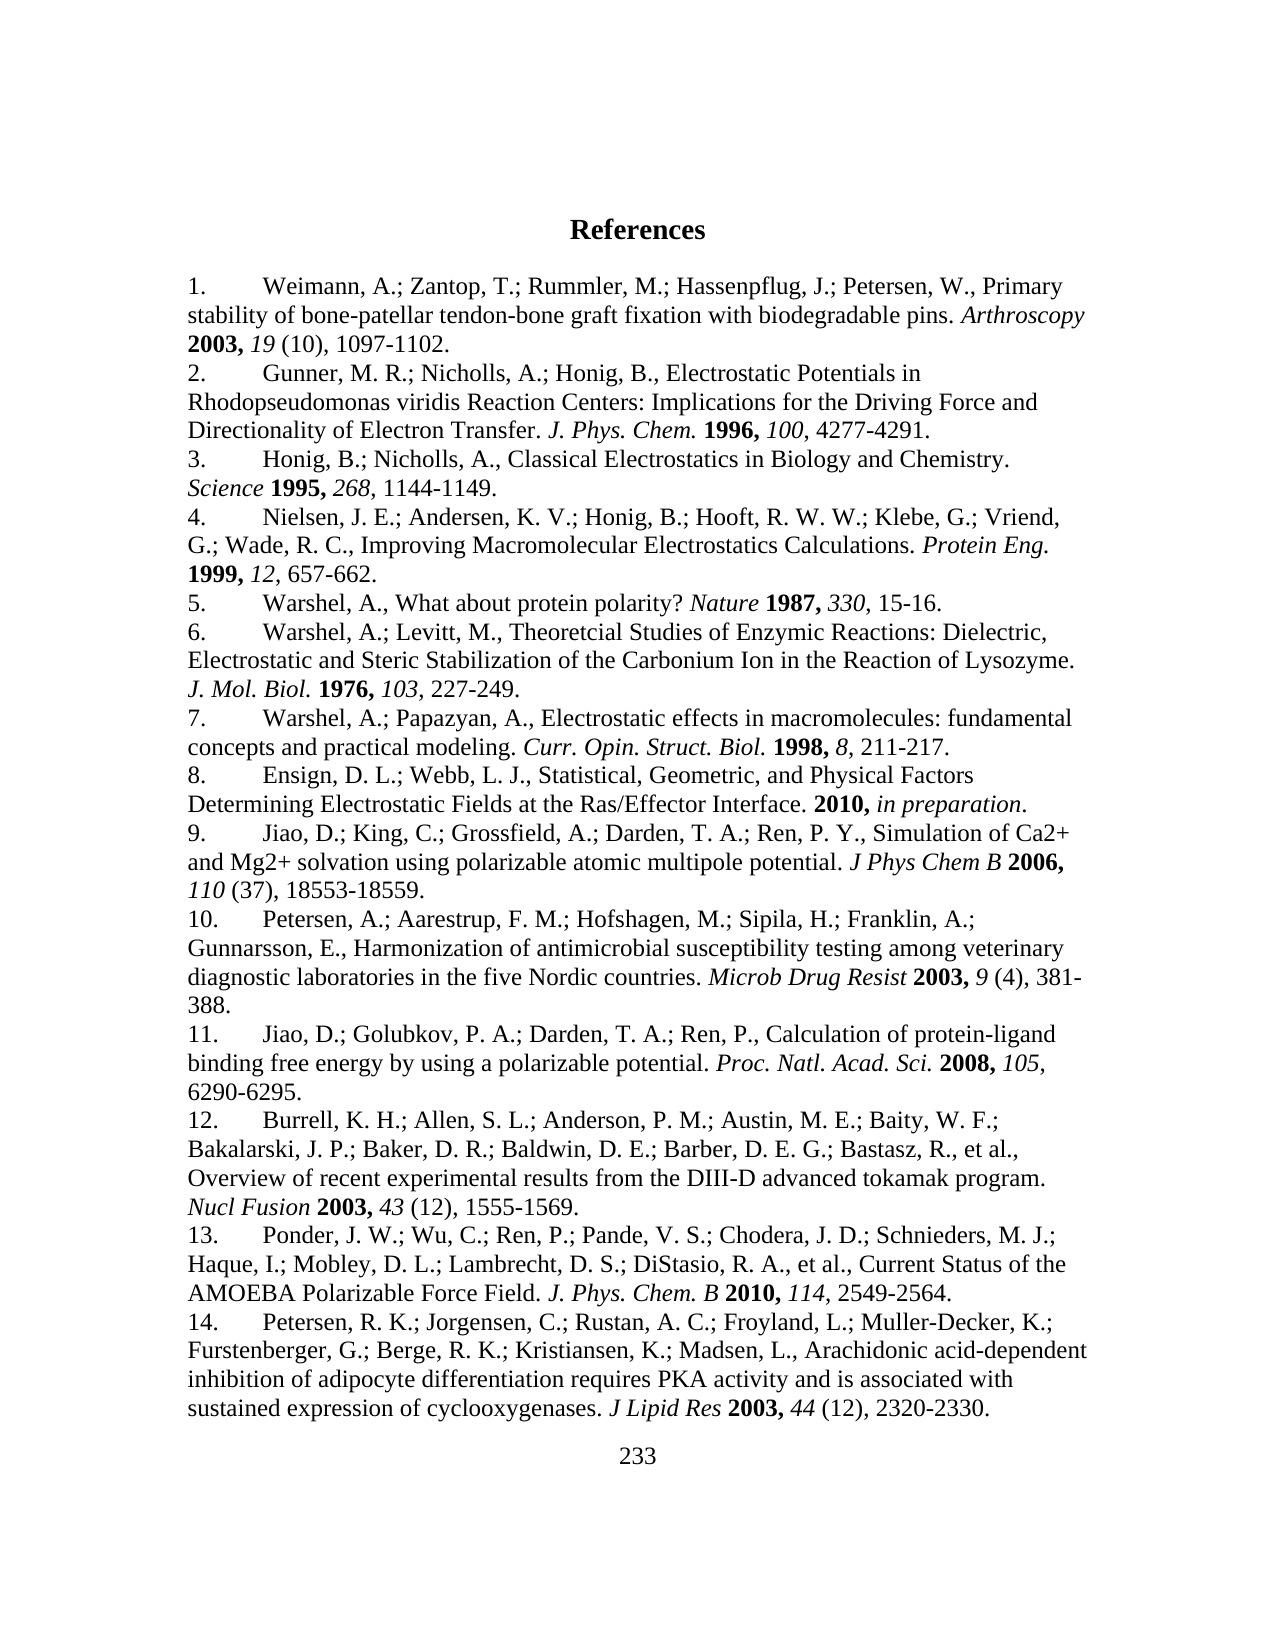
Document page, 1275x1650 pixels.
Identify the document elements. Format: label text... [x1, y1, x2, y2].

text 5. Warshel, A., What about protein polarity? Nature 1987, 330, 15-16. [187, 588, 1087, 617]
text 13. Ponder, J. W.; Wu, C.; Ren, P.; Pande, V. S.; Chodera, J. D.; Schnieders, M. J.; Haque, I.; Mobley, D. L.; Lambrecht, D. S.; DiStasio, R. A., et al., Current Status of the AMOEBA Polarizable Force Field. J. Phys. Chem. B 2010, 114, 2549-2564. [187, 1221, 1087, 1307]
text 11. Jiao, D.; Golubkov, P. A.; Darden, T. A.; Ren, P., Calculation of protein-ligand binding free energy by using a polarizable potential. Proc. Natl. Acad. Sci. 2008, 105, 6290-6295. [187, 1019, 1087, 1106]
subtitle References [187, 212, 1087, 246]
text 3. Honig, B.; Nicholls, A., Classical Electrostatics in Biology and Chemistry. Science 1995, 268, 1144-1149. [187, 444, 1087, 502]
text 9. Jiao, D.; King, C.; Grossfield, A.; Darden, T. A.; Ren, P. Y., Simulation of Ca2+ and Mg2+ solvation using polarizable atomic multipole potential. J Phys Chem B 2006, 110 (37), 18553-18559. [187, 818, 1087, 904]
text 14. Petersen, R. K.; Jorgensen, C.; Rustan, A. C.; Froyland, L.; Muller-Decker, K.; Furstenberger, G.; Berge, R. K.; Kristiansen, K.; Madsen, L., Arachidonic acid-dependent inhibition of adipocyte differentiation requires PKA activity and is associated with sustained expression of cyclooxygenases. J Lipid Res 2003, 44 (12), 2320-2330. [187, 1307, 1087, 1422]
text 12. Burrell, K. H.; Allen, S. L.; Anderson, P. M.; Austin, M. E.; Baity, W. F.; Bakalarski, J. P.; Baker, D. R.; Baldwin, D. E.; Barber, D. E. G.; Bastasz, R., et al., Overview of recent experimental results from the DIII-D advanced tokamak program. Nucl Fusion 2003, 43 (12), 1555-1569. [187, 1106, 1087, 1221]
text 1. Weimann, A.; Zantop, T.; Rummler, M.; Hassenpflug, J.; Petersen, W., Primary stability of bone-patellar tendon-bone graft fixation with biodegradable pins. Arthroscopy 2003, 19 (10), 1097-1102. [187, 271, 1087, 358]
text 8. Ensign, D. L.; Webb, L. J., Statistical, Geometric, and Physical Factors Determining Electrostatic Fields at the Ras/Effector Interface. 2010, in preparation. [187, 761, 1087, 818]
text 7. Warshel, A.; Papazyan, A., Electrostatic effects in macromolecules: fundamental concepts and practical modeling. Curr. Opin. Struct. Biol. 1998, 8, 211-217. [187, 703, 1087, 761]
text 4. Nielsen, J. E.; Andersen, K. V.; Honig, B.; Hooft, R. W. W.; Klebe, G.; Vriend, G.; Wade, R. C., Improving Macromolecular Electrostatics Calculations. Protein Eng. 1999, 12, 657-662. [187, 502, 1087, 588]
text 2. Gunner, M. R.; Nicholls, A.; Honig, B., Electrostatic Potentials in Rhodopseudomonas viridis Reaction Centers: Implications for the Driving Force and Directionality of Electron Transfer. J. Phys. Chem. 1996, 100, 4277-4291. [187, 358, 1087, 444]
text 6. Warshel, A.; Levitt, M., Theoretcial Studies of Enzymic Reactions: Dielectric, Electrostatic and Steric Stabilization of the Carbonium Ion in the Reaction of Lysozyme. J. Mol. Biol. 1976, 103, 227-249. [187, 617, 1087, 703]
text 10. Petersen, A.; Aarestrup, F. M.; Hofshagen, M.; Sipila, H.; Franklin, A.; Gunnarsson, E., Harmonization of antimicrobial susceptibility testing among veterinary diagnostic laboratories in the five Nordic countries. Microb Drug Resist 2003, 9 (4), 381-388. [187, 904, 1087, 1019]
